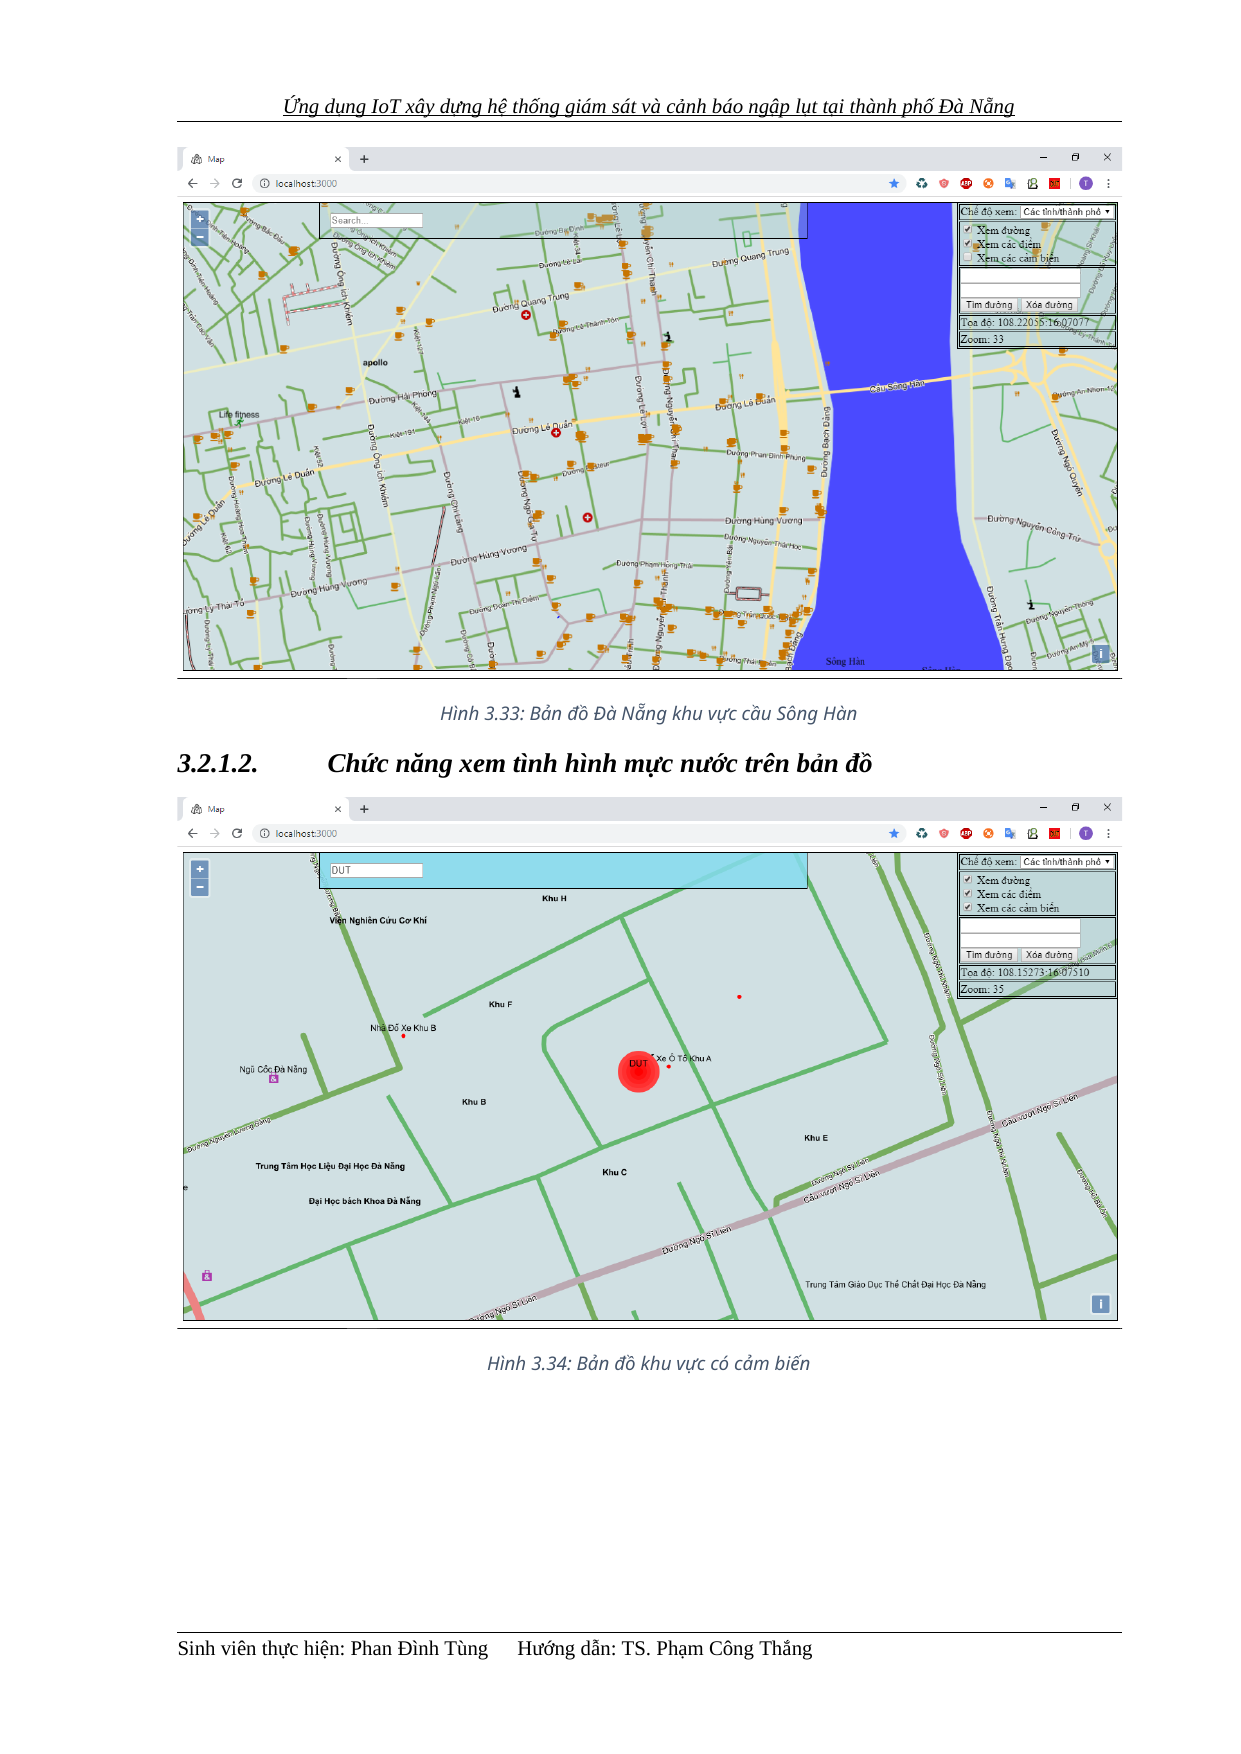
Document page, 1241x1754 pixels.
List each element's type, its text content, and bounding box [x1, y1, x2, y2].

picture [177, 797, 1123, 1329]
picture [177, 147, 1123, 679]
subtitle 3.2.1.2. Chức năng xem tình hình mực nước trên bản đồ [177, 747, 1122, 778]
